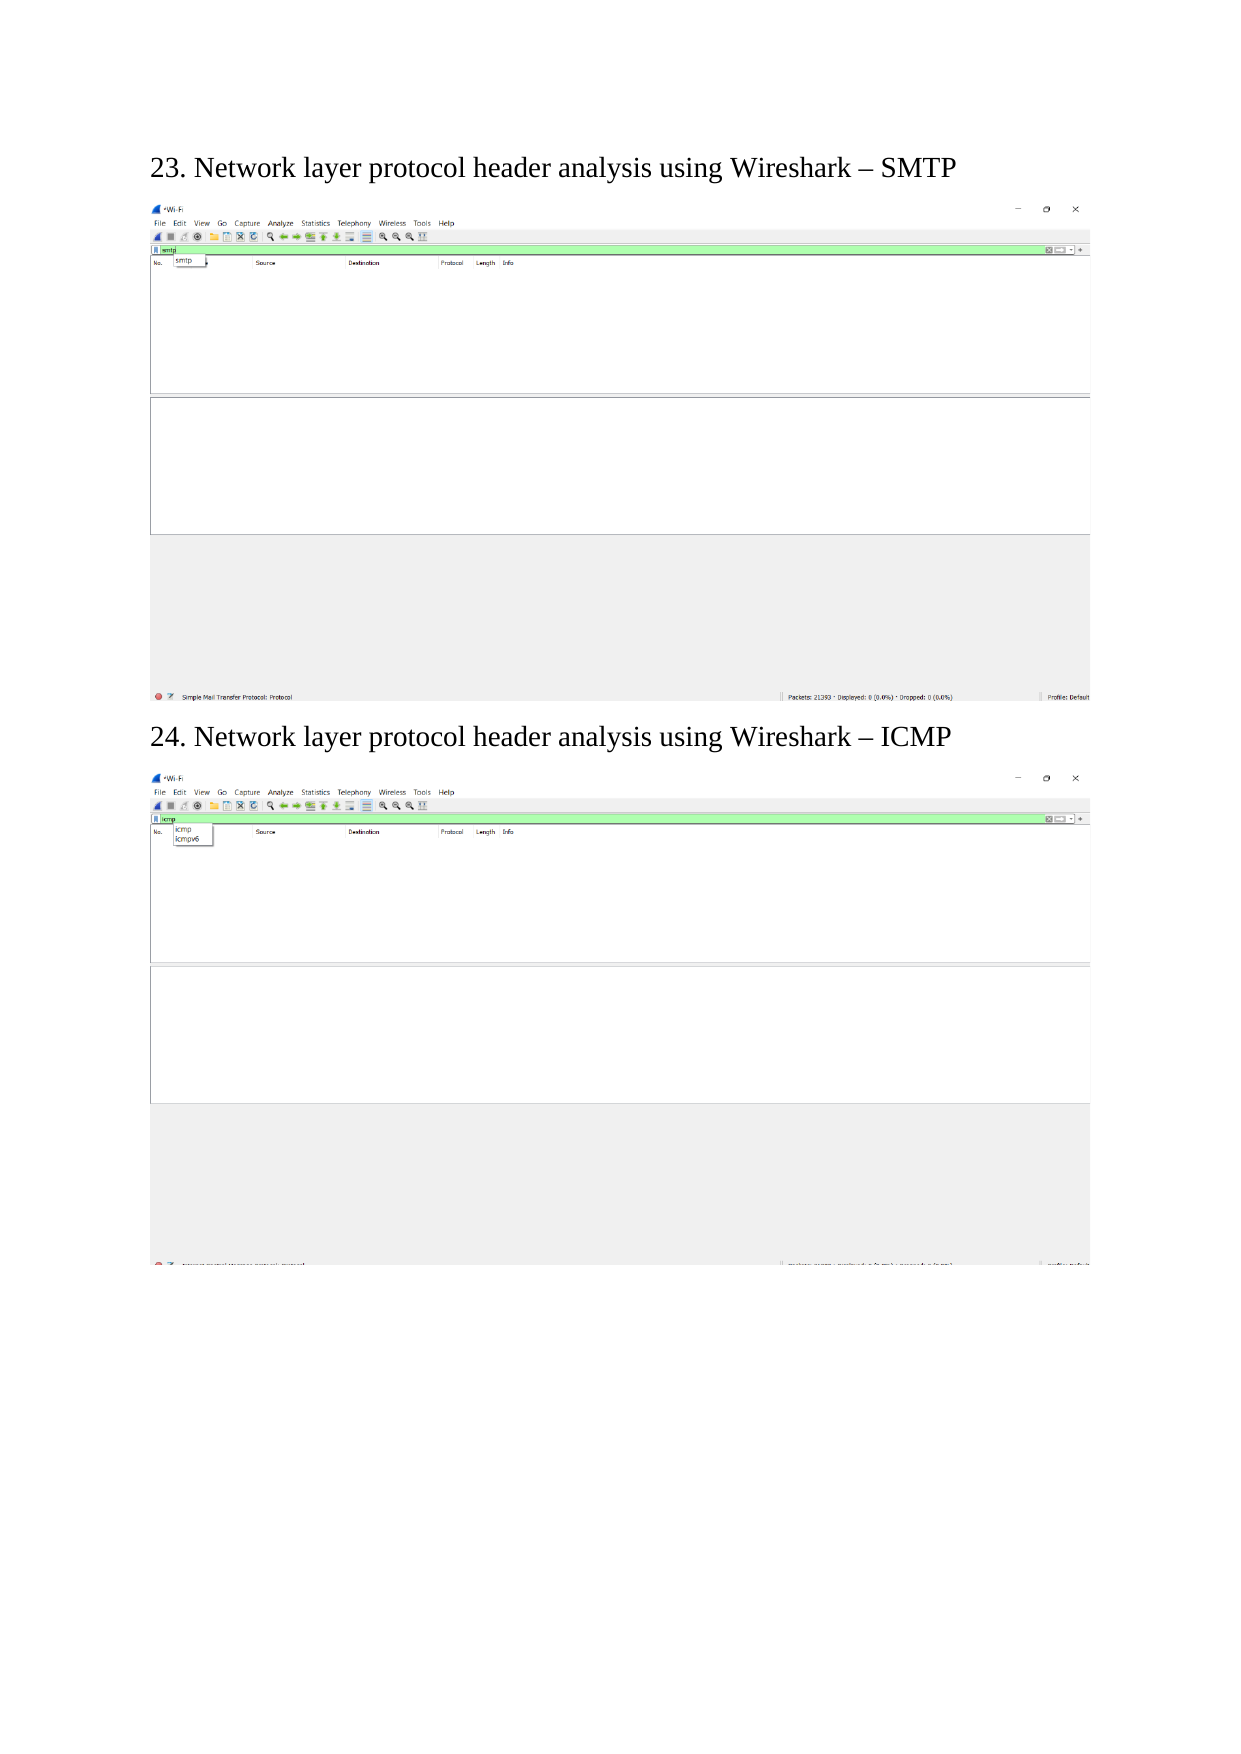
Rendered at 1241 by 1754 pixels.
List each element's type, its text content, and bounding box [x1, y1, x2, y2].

text 24. Network layer protocol header analysis using Wireshark – ICMP [150, 719, 1090, 752]
picture [150, 771, 1091, 1265]
picture [150, 202, 1091, 701]
text 23. Network layer protocol header analysis using Wireshark – SMTP [150, 150, 1090, 183]
